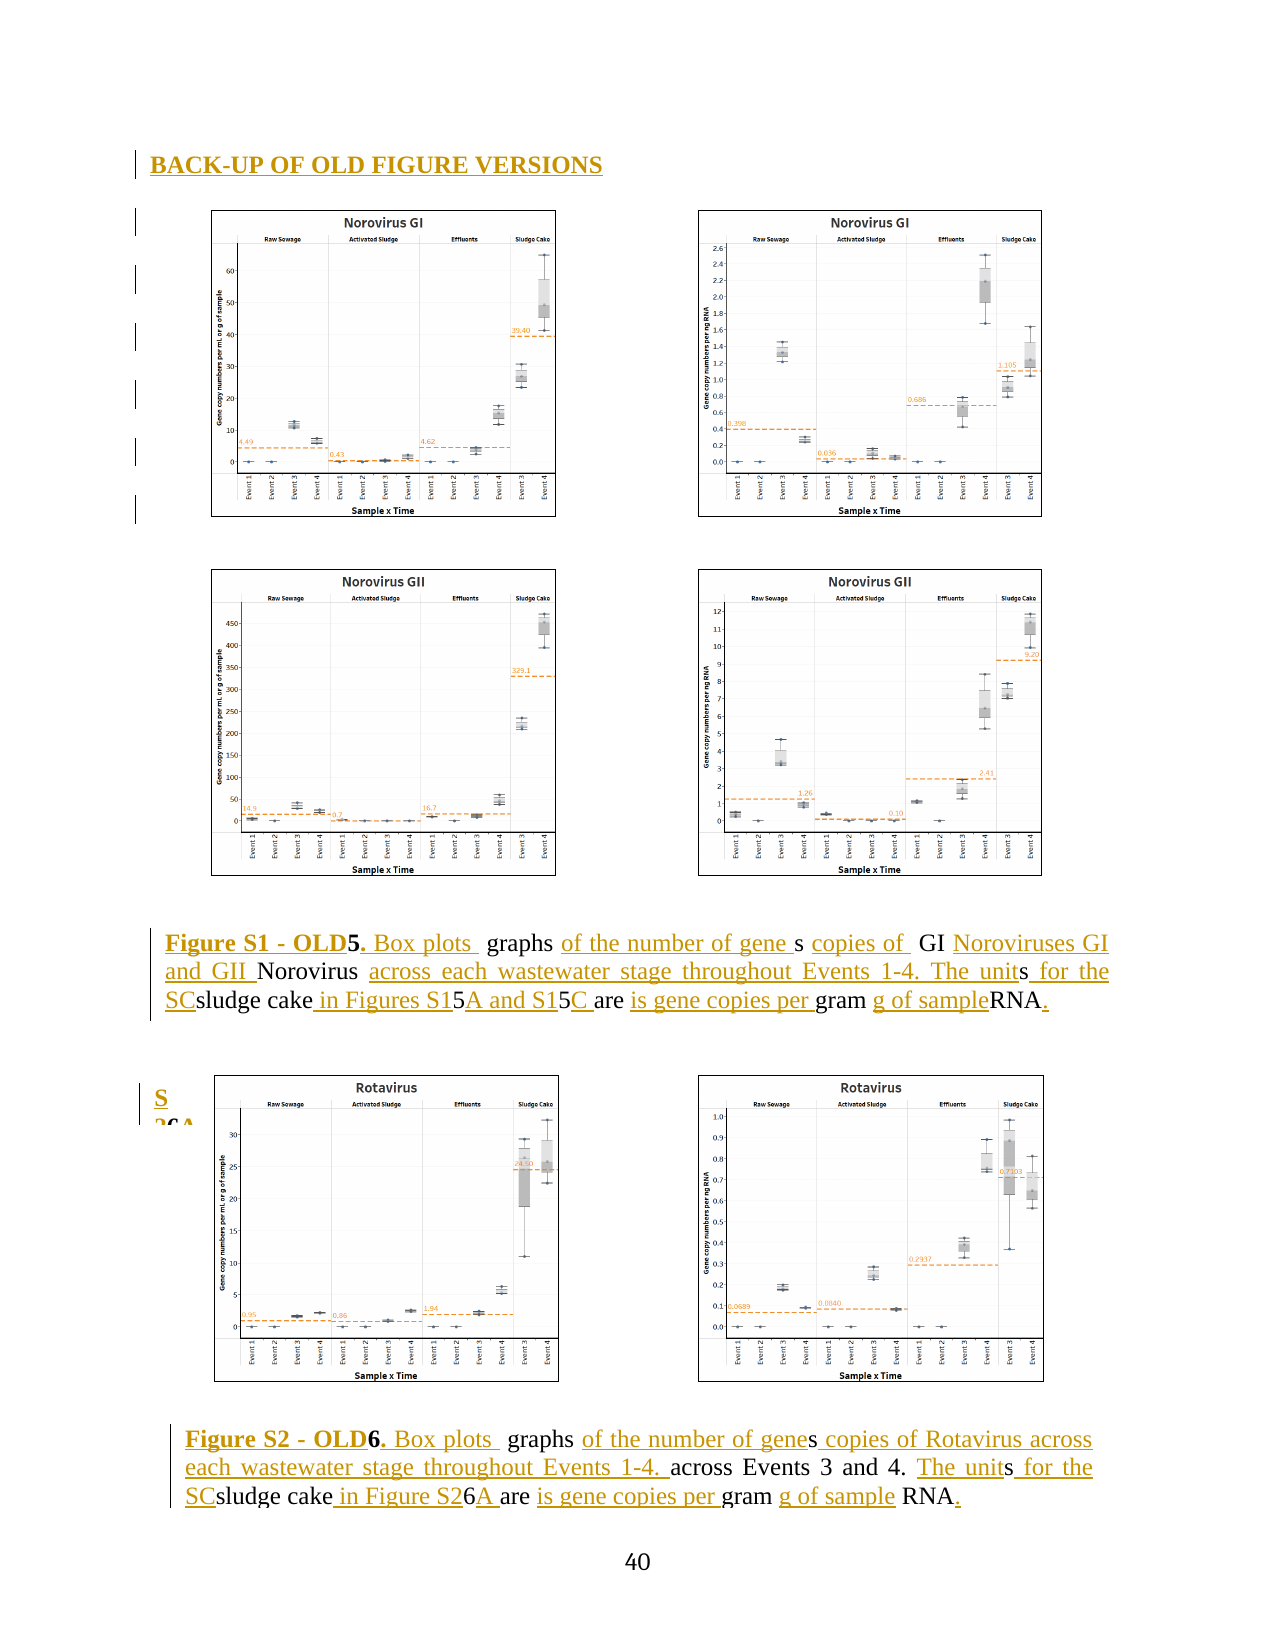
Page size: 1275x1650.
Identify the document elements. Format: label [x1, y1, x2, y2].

picture [212, 211, 555, 516]
picture [699, 570, 1041, 875]
picture [699, 211, 1041, 516]
picture [212, 570, 555, 875]
picture [699, 1076, 1043, 1381]
picture [215, 1076, 558, 1381]
